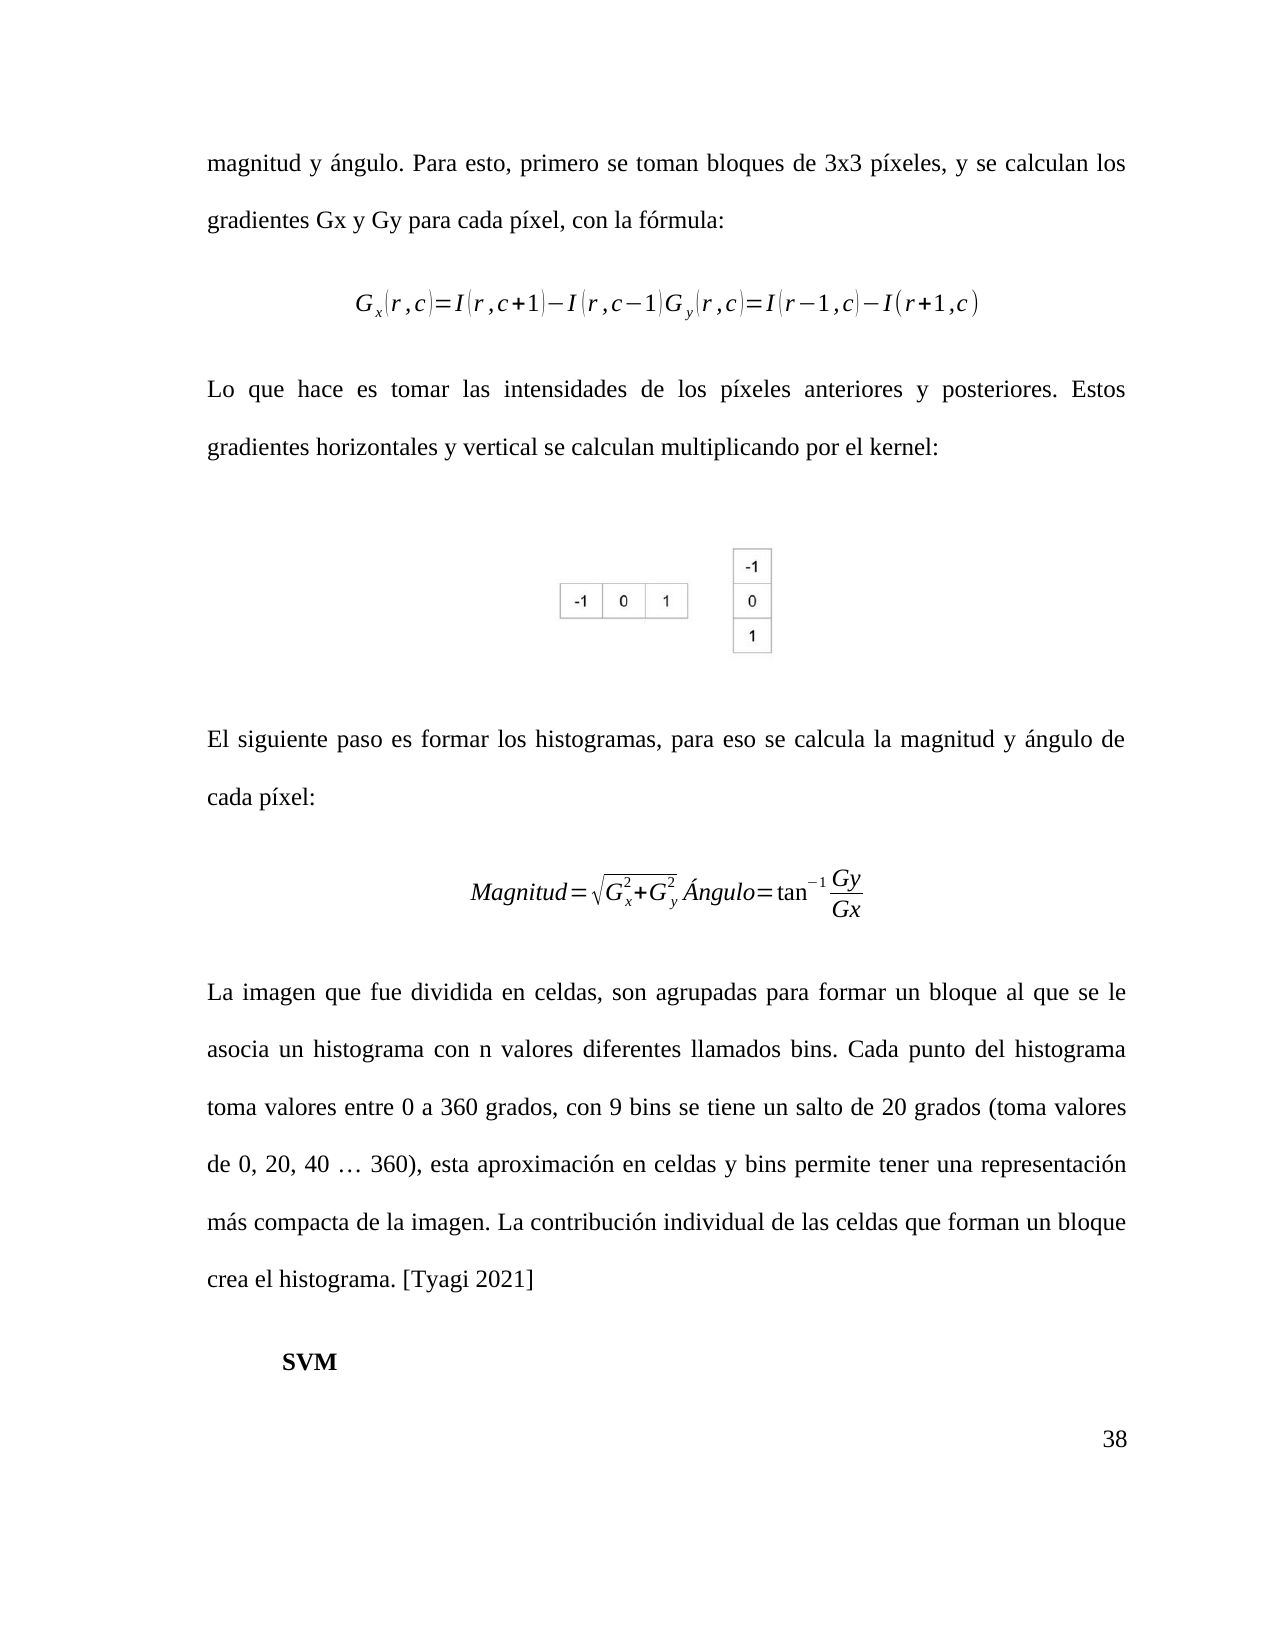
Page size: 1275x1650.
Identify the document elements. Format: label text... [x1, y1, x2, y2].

text El siguiente paso es formar los histogramas, para eso se calcula la magnitud y ángulo de cada píxel: [207, 724, 1127, 811]
picture [547, 514, 787, 671]
text La imagen que fue dividida en celdas, son agrupadas para formar un bloque al que se le asocia un histograma con n valores diferentes llamados bins. Cada punto del histograma toma valores entre 0 a 360 grados, con 9 bins se tiene un salto de 20 grados (toma valores de 0, 20, 40 … 360), esta aproximación en celdas y bins permite tener una representación más compacta de la imagen. La contribución individual de las celdas que forman un bloque crea el histograma. [Tyagi 2021] [207, 977, 1127, 1293]
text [207, 148, 1127, 234]
text Lo que hace es tomar las intensidades de los píxeles anteriores y posteriores. Estos gradientes horizontales y vertical se calculan multiplicando por el kernel: [207, 374, 1127, 461]
text SVM [207, 1347, 1127, 1376]
